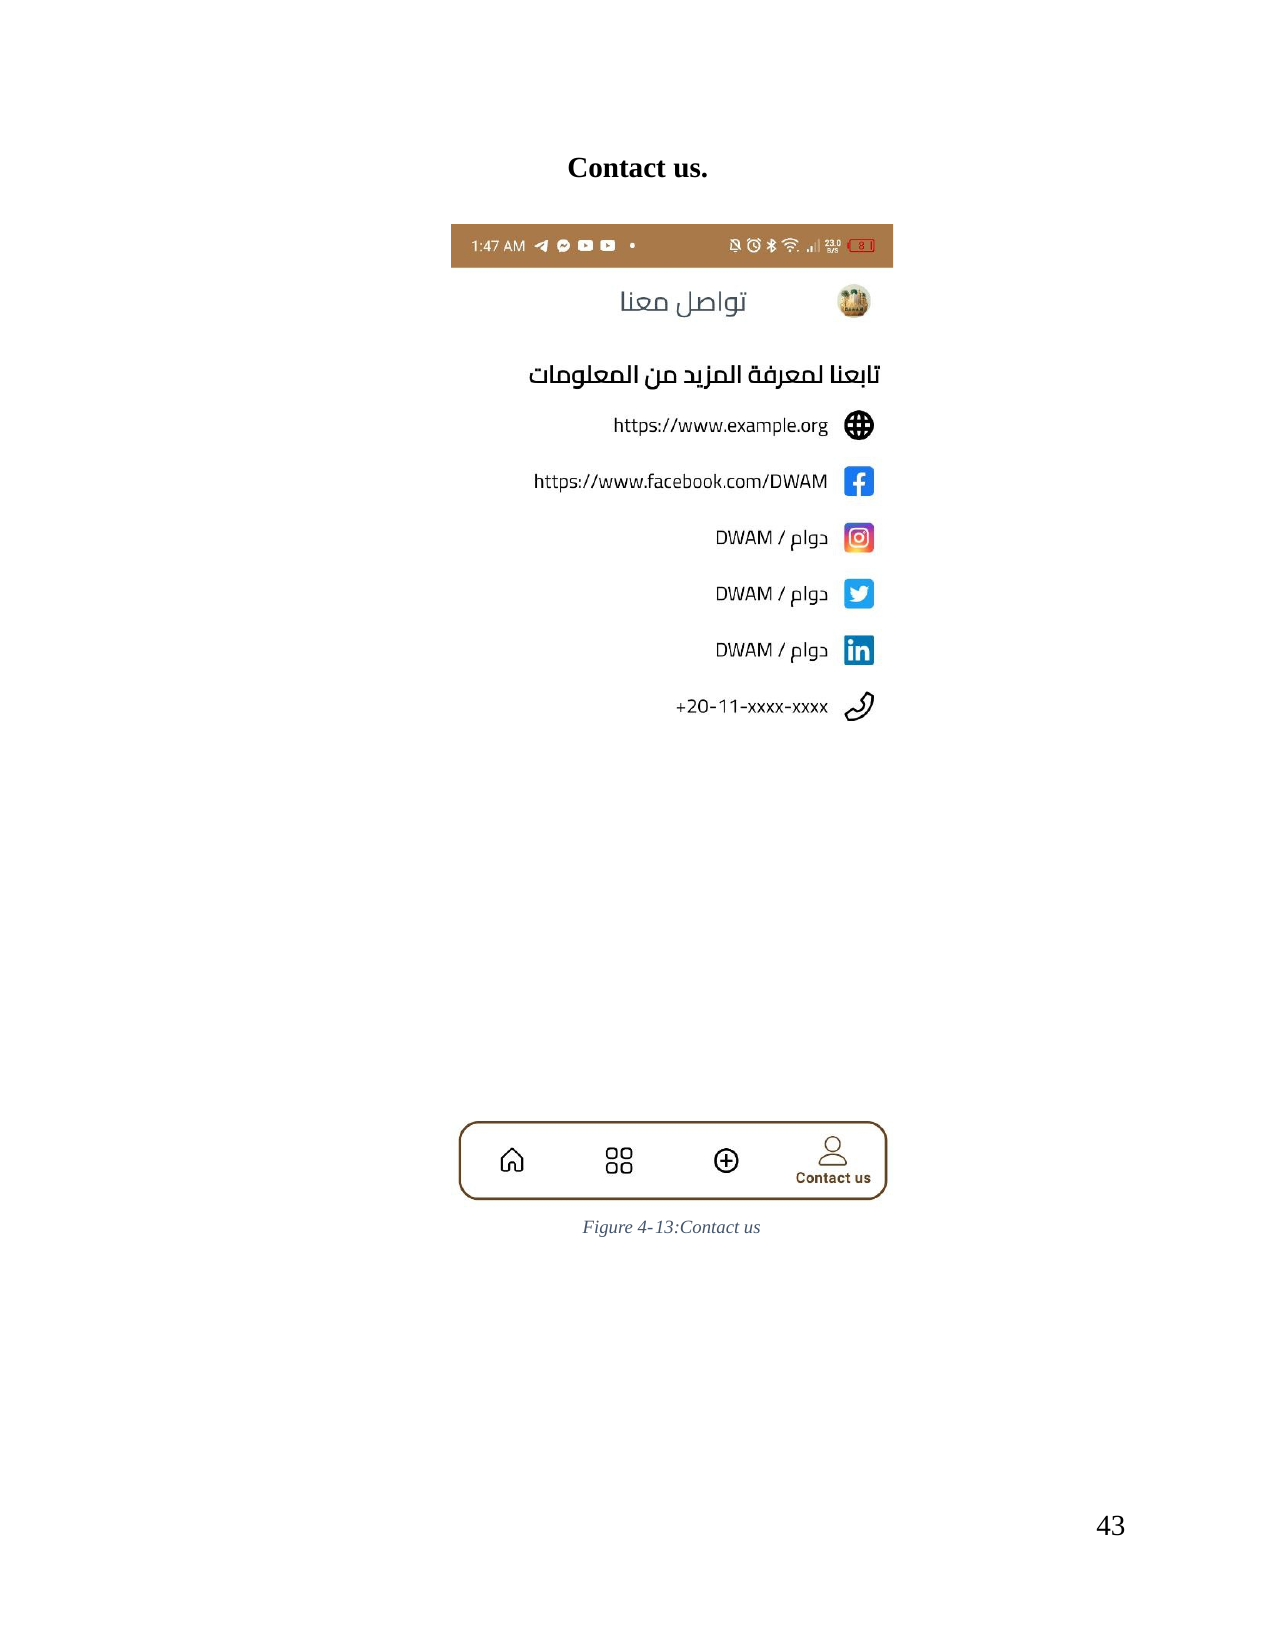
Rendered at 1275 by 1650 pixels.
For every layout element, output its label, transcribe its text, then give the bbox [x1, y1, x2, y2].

text Contact us. [150, 150, 1125, 183]
picture [451, 224, 894, 1207]
